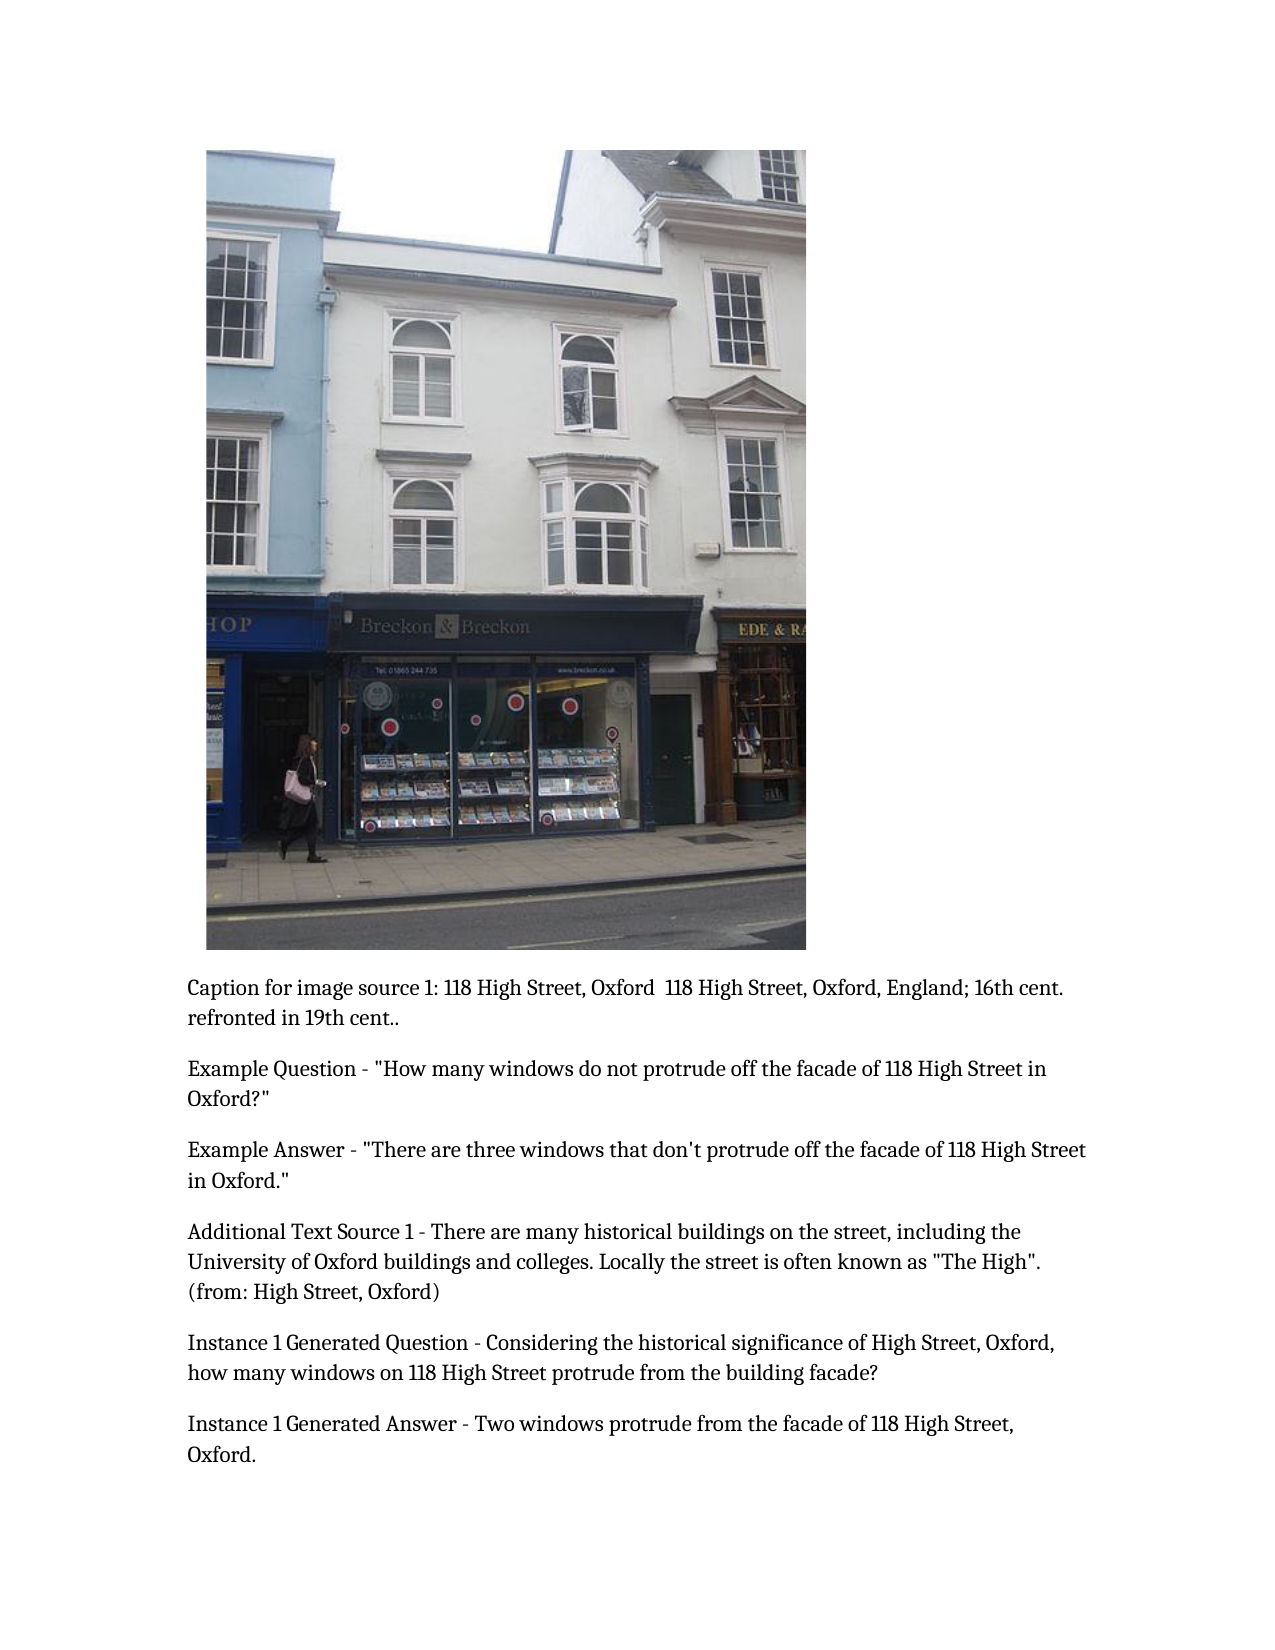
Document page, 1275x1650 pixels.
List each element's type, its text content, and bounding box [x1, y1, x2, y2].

text Instance 1 Generated Answer - Two windows protrude from the facade of 118 High Street, Oxford. [187, 1411, 1087, 1468]
picture [206, 150, 807, 950]
text Additional Text Source 1 - There are many historical buildings on the street, including the University of Oxford buildings and colleges. Locally the street is often known as "The High". (from: High Street, Oxford) [187, 1218, 1087, 1305]
text Caption for image source 1: 118 High Street, Oxford 118 High Street, Oxford, England; 16th cent. refronted in 19th cent.. [187, 975, 1087, 1031]
text Example Question - "How many windows do not protrude off the facade of 118 High Street in Oxford?" [187, 1056, 1087, 1112]
text Example Answer - "There are three windows that don't protrude off the facade of 118 High Street in Oxford." [187, 1137, 1087, 1194]
text Instance 1 Generated Question - Considering the historical significance of High Street, Oxford, how many windows on 118 High Street protrude from the building facade? [187, 1330, 1087, 1386]
